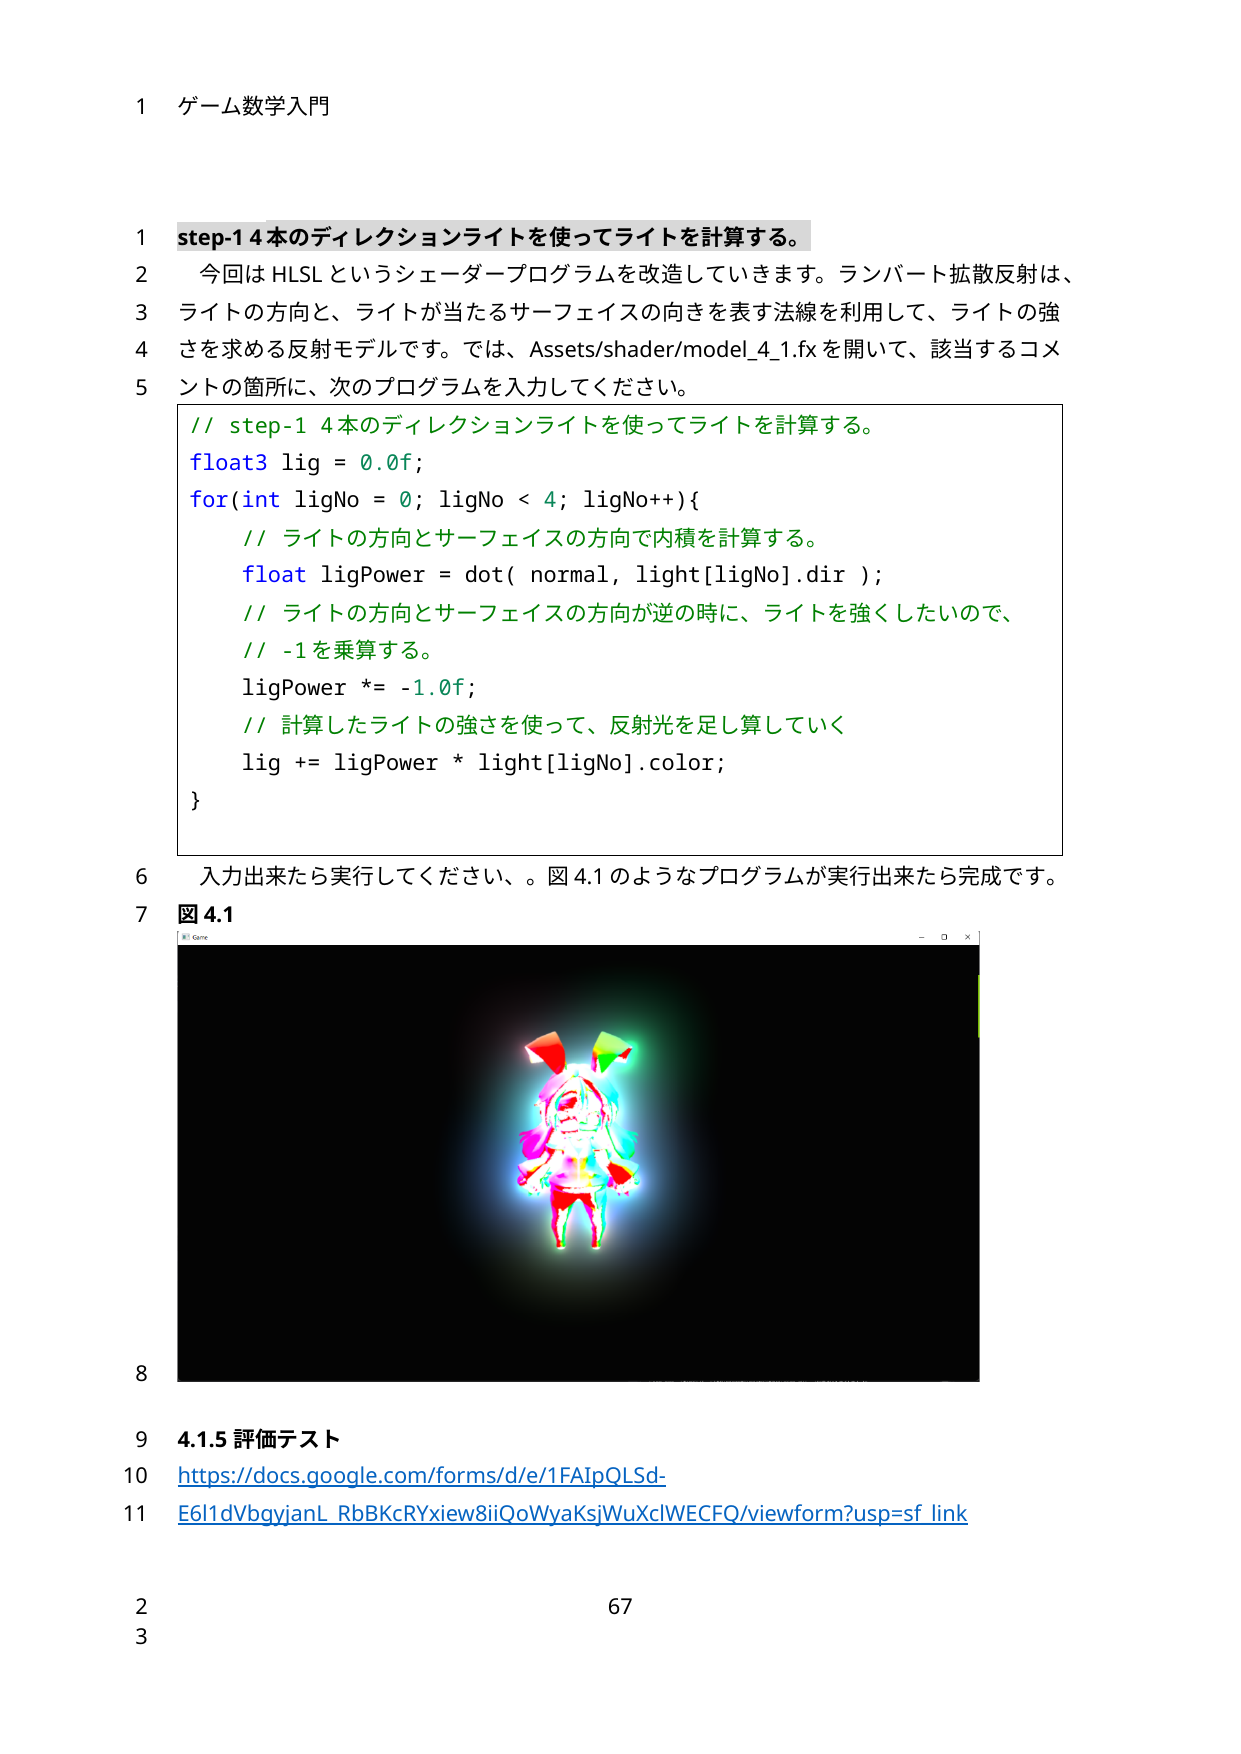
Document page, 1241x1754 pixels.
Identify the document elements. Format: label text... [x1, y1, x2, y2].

picture [177, 931, 980, 1382]
table_header // step-1 4本のディレクションライトを使ってライトを計算する。 float3 lig = 0.0f; for(int ligNo = 0; ligNo < 4; ligNo++){ // ライトの方向とサーフェイスの方向で内積を計算する。 float ligPower = dot( normal, light[ligNo].dir ); // ライトの方向とサーフェイスの方向が逆の時に、ライトを強くしたいので、 // -1を乗算する。 ligPower *= -1.0f; // 計算したライトの強さを使って、反射光を足し算していく lig += ligPower * light[ligNo].color; } [178, 405, 1062, 855]
text https://docs.google.com/forms/d/e/1FAIpQLSd-E6l1dVbgyjanL_RbBKcRYxiew8iiQoWyaKsjWuXclWECFQ/viewform?usp=sf_link [177, 1456, 1063, 1531]
text 今回はHLSLというシェーダープログラムを改造していきます。ランバート拡散反射は、ライトの方向と、ライトが当たるサーフェイスの向きを表す法線を利用して、ライトの強さを求める反射モデルです。では、Assets/shader/model_4_1.fxを開いて、該当するコメントの箇所に、次のプログラムを入力してください。 [177, 254, 1063, 404]
subtitle 4.1.5 評価テスト [177, 1419, 1063, 1456]
text step-1 4本のディレクションライトを使ってライトを計算する。 [177, 217, 1063, 254]
text 入力出来たら実行してください、。図4.1のようなプログラムが実行出来たら完成です。 [177, 856, 1063, 894]
text 図4.1 [177, 894, 1063, 931]
